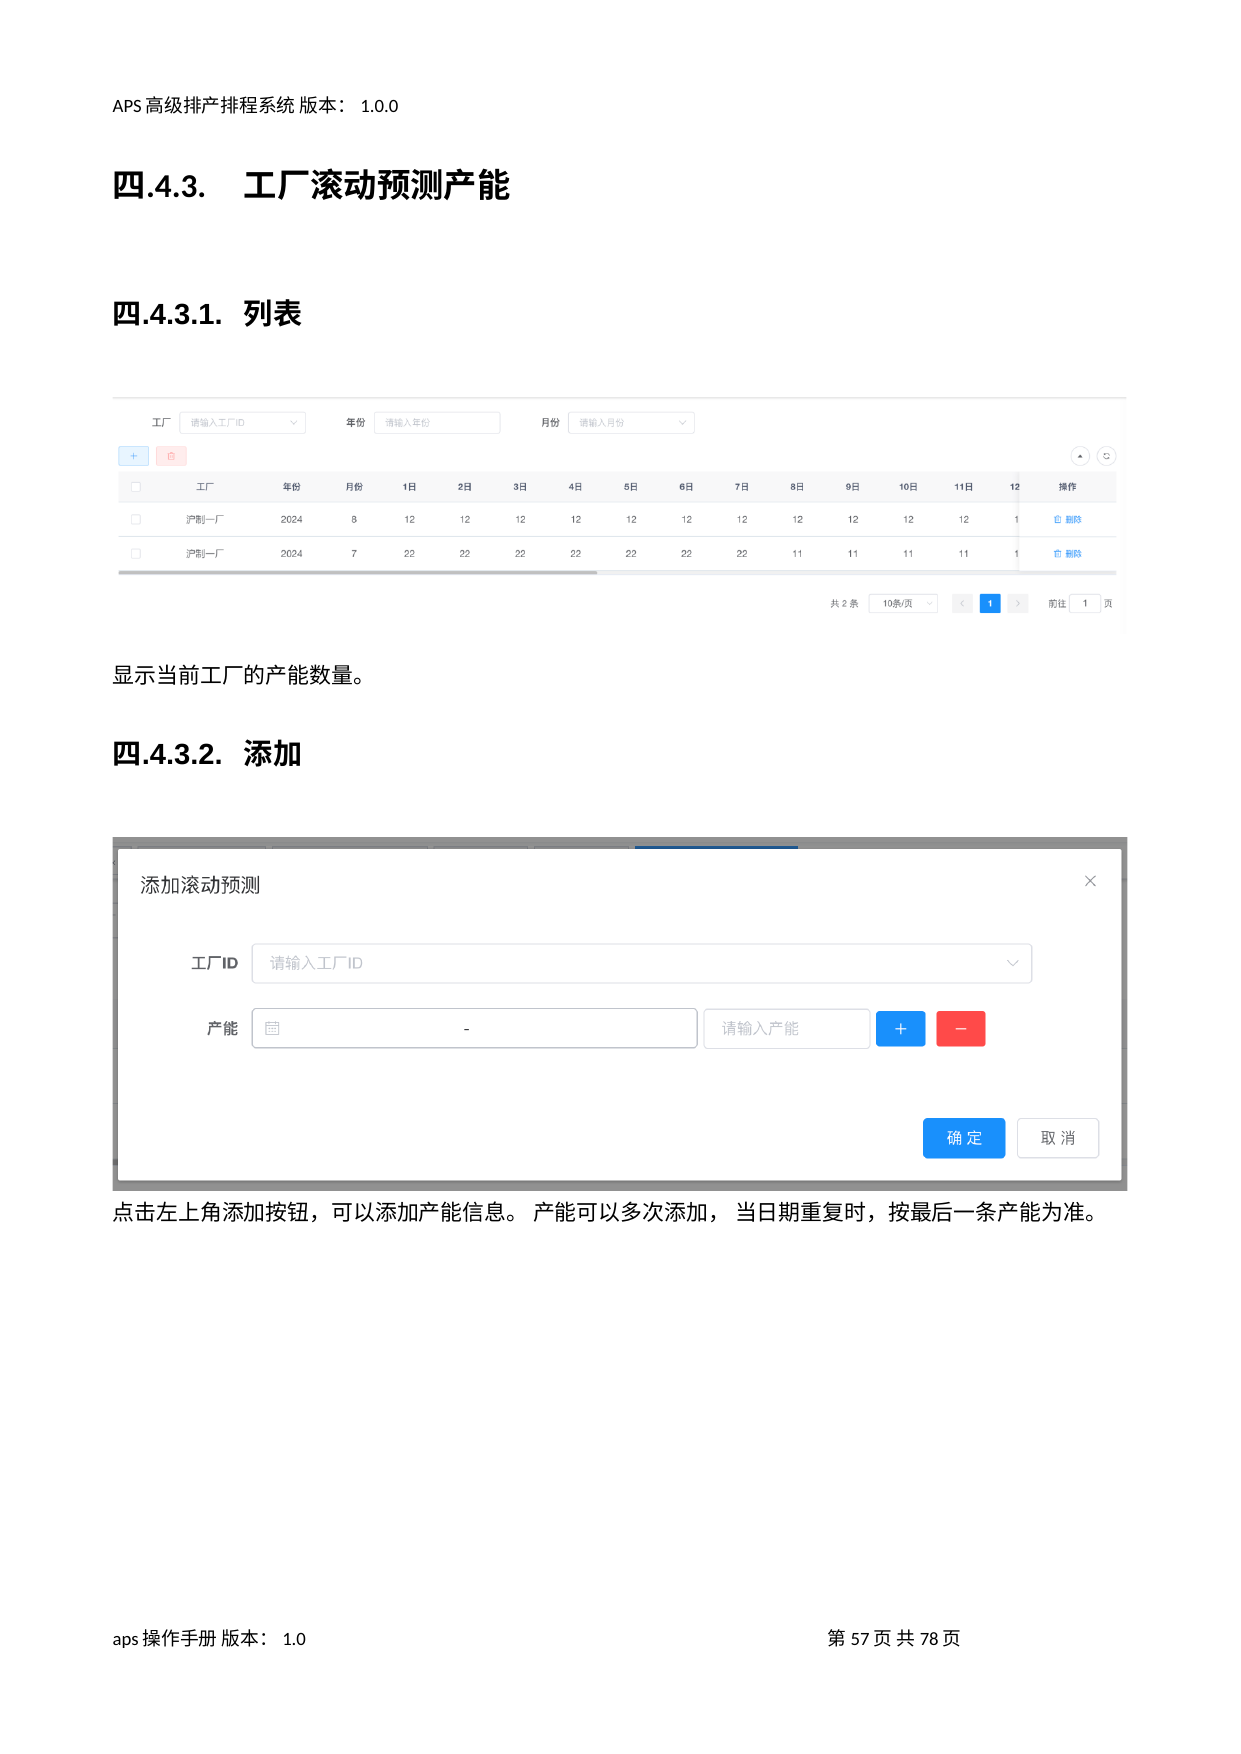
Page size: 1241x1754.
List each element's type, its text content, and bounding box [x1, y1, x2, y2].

subtitle 列表 [112, 279, 1128, 344]
picture [112, 397, 1127, 634]
subtitle 工厂滚动预测产能 [112, 150, 1128, 215]
text 显示当前工厂的产能数量。 [112, 657, 1128, 690]
text 点击左上角添加按钮，可以添加产能信息。 产能可以多次添加， 当日期重复时，按最后一条产能为准。 [112, 1195, 1128, 1227]
subtitle 添加 [112, 719, 1128, 784]
picture [112, 837, 1128, 1191]
